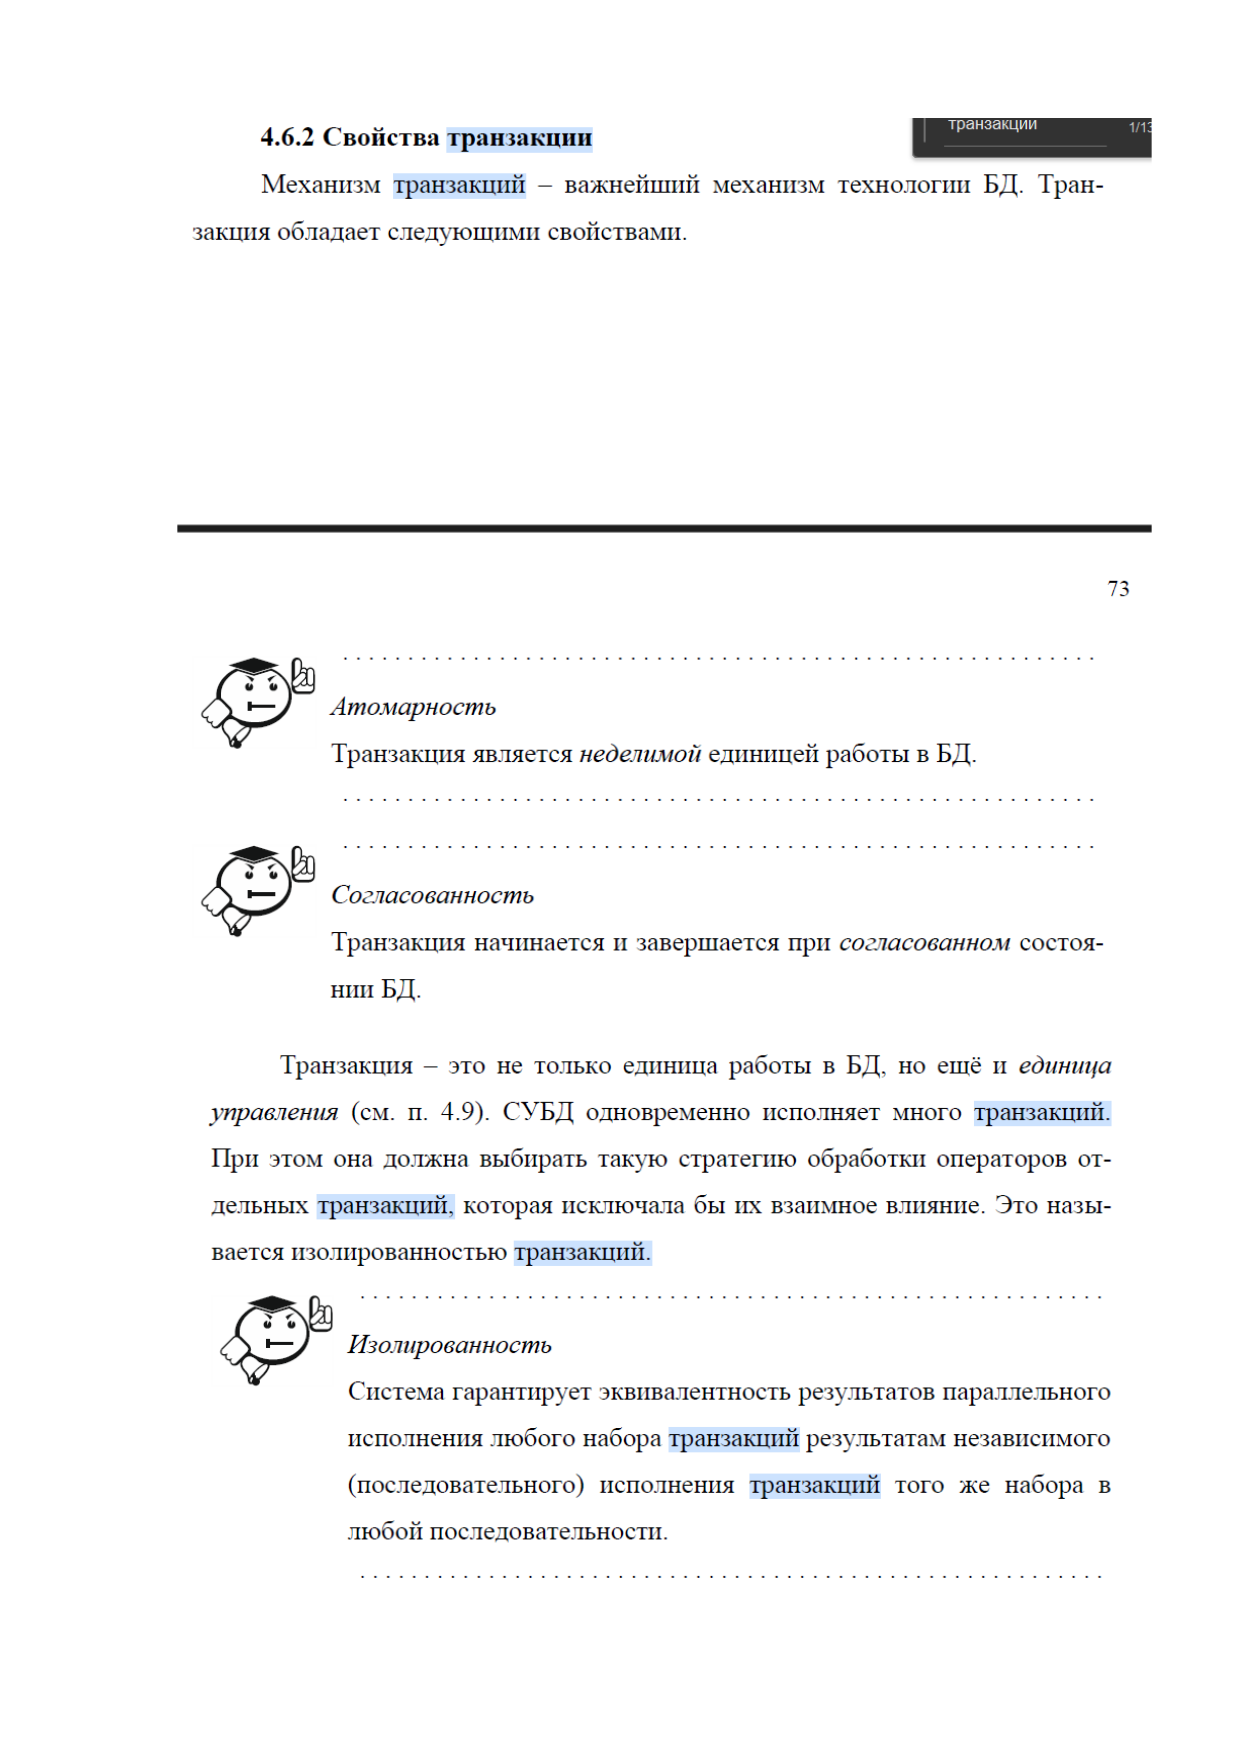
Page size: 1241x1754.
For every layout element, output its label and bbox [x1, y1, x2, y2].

picture [177, 1034, 1152, 1583]
picture [177, 118, 1152, 1016]
